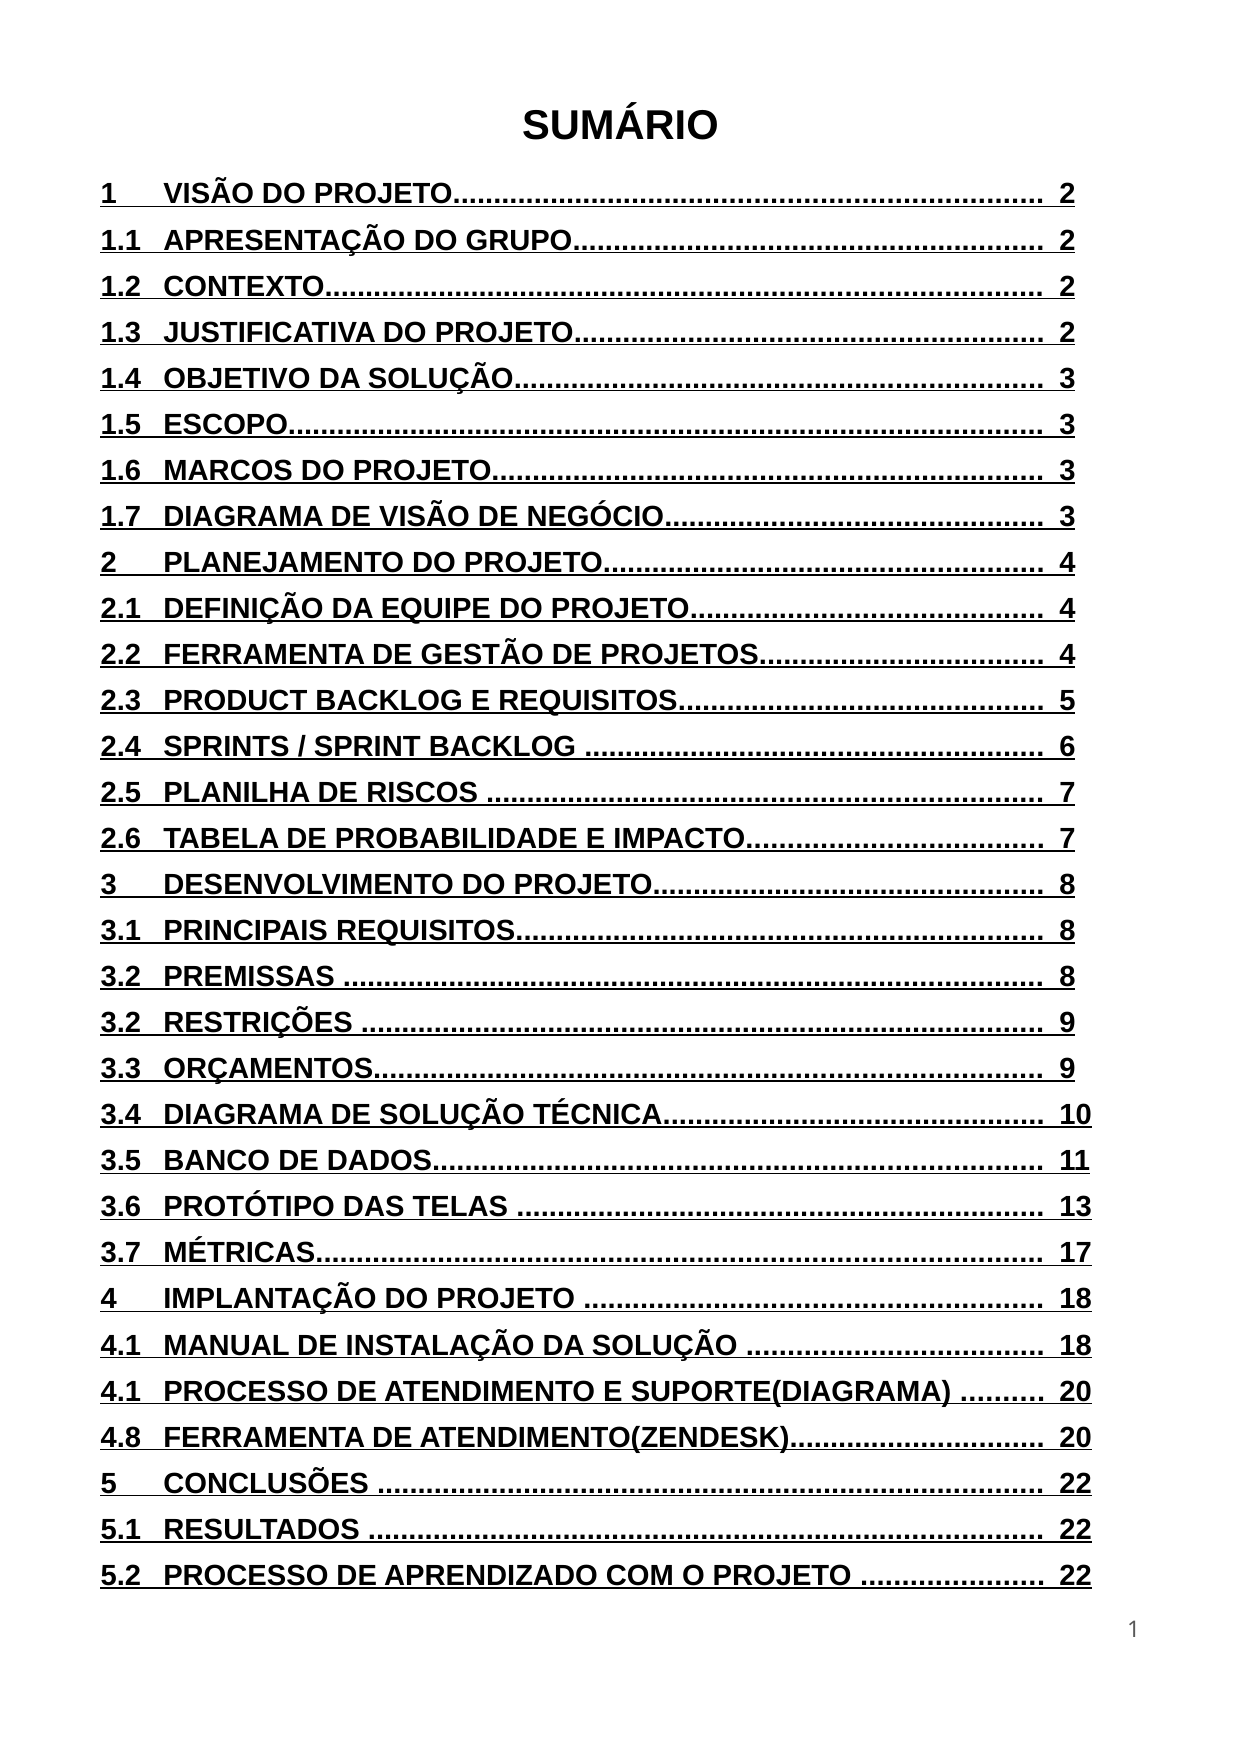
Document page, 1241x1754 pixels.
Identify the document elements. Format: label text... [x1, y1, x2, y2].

text 2 PLANEJAMENTO DO PROJETO 4 [100, 545, 1110, 578]
text 3.5 BANCO DE DADOS 11 [100, 1143, 1110, 1177]
text 4 IMPLANTAÇÃO DO PROJETO 18 [100, 1281, 1110, 1315]
text 3.7 MÉTRICAS 17 [100, 1235, 1110, 1269]
text 1.3 JUSTIFICATIVA DO PROJETO 2 [100, 314, 1110, 348]
text 5 CONCLUSÕES 22 [100, 1466, 1110, 1499]
text 4.8 FERRAMENTA DE ATENDIMENTO(ZENDESK) 20 [100, 1419, 1110, 1453]
text 4.1 MANUAL DE INSTALAÇÃO DA SOLUÇÃO 18 [100, 1327, 1110, 1361]
text 3.1 PRINCIPAIS REQUISITOS 8 [100, 913, 1110, 947]
text 3 DESENVOLVIMENTO DO PROJETO 8 [100, 867, 1110, 901]
text 1.2 CONTEXTO 2 [100, 268, 1110, 302]
text 1.5 ESCOPO 3 [100, 407, 1110, 440]
text 2.1 DEFINIÇÃO DA EQUIPE DO PROJETO 4 [100, 591, 1110, 624]
text Sumário [100, 100, 1140, 148]
text 2.2 FERRAMENTA DE GESTÃO DE PROJETOS 4 [100, 637, 1110, 670]
text 5.2 PROCESSO DE APRENDIZADO COM O PROJETO 22 [100, 1558, 1110, 1591]
text 1.6 MARCOS DO PROJETO 3 [100, 453, 1110, 486]
text 1.4 OBJETIVO DA SOLUÇÃO 3 [100, 361, 1110, 394]
text 3.3 ORÇAMENTOS 9 [100, 1051, 1110, 1085]
text 3.6 PROTÓTIPO DAS TELAS 13 [100, 1189, 1110, 1223]
text 3.2 RESTRIÇÕES 9 [100, 1005, 1110, 1039]
text 2.3 PRODUCT BACKLOG E REQUISITOS 5 [100, 683, 1110, 716]
text 5.1 RESULTADOS 22 [100, 1512, 1110, 1545]
text 1.1 APRESENTAÇÃO DO GRUPO 2 [100, 222, 1110, 256]
text 3.4 DIAGRAMA DE SOLUÇÃO TÉCNICA 10 [100, 1097, 1110, 1131]
text 2.5 PLANILHA DE RISCOS 7 [100, 775, 1110, 808]
text 4.1 PROCESSO DE ATENDIMENTO E SUPORTE(DIAGRAMA) 20 [100, 1373, 1110, 1407]
text 3.2 PREMISSAS 8 [100, 959, 1110, 993]
text 2.4 SPRINTS / SPRINT BACKLOG 6 [100, 729, 1110, 762]
text 1.7 DIAGRAMA DE VISÃO DE NEGÓCIO 3 [100, 499, 1110, 532]
text 1 VISÃO DO PROJETO 2 [100, 176, 1110, 210]
text 2.6 TABELA DE PROBABILIDADE E IMPACTO 7 [100, 821, 1110, 854]
